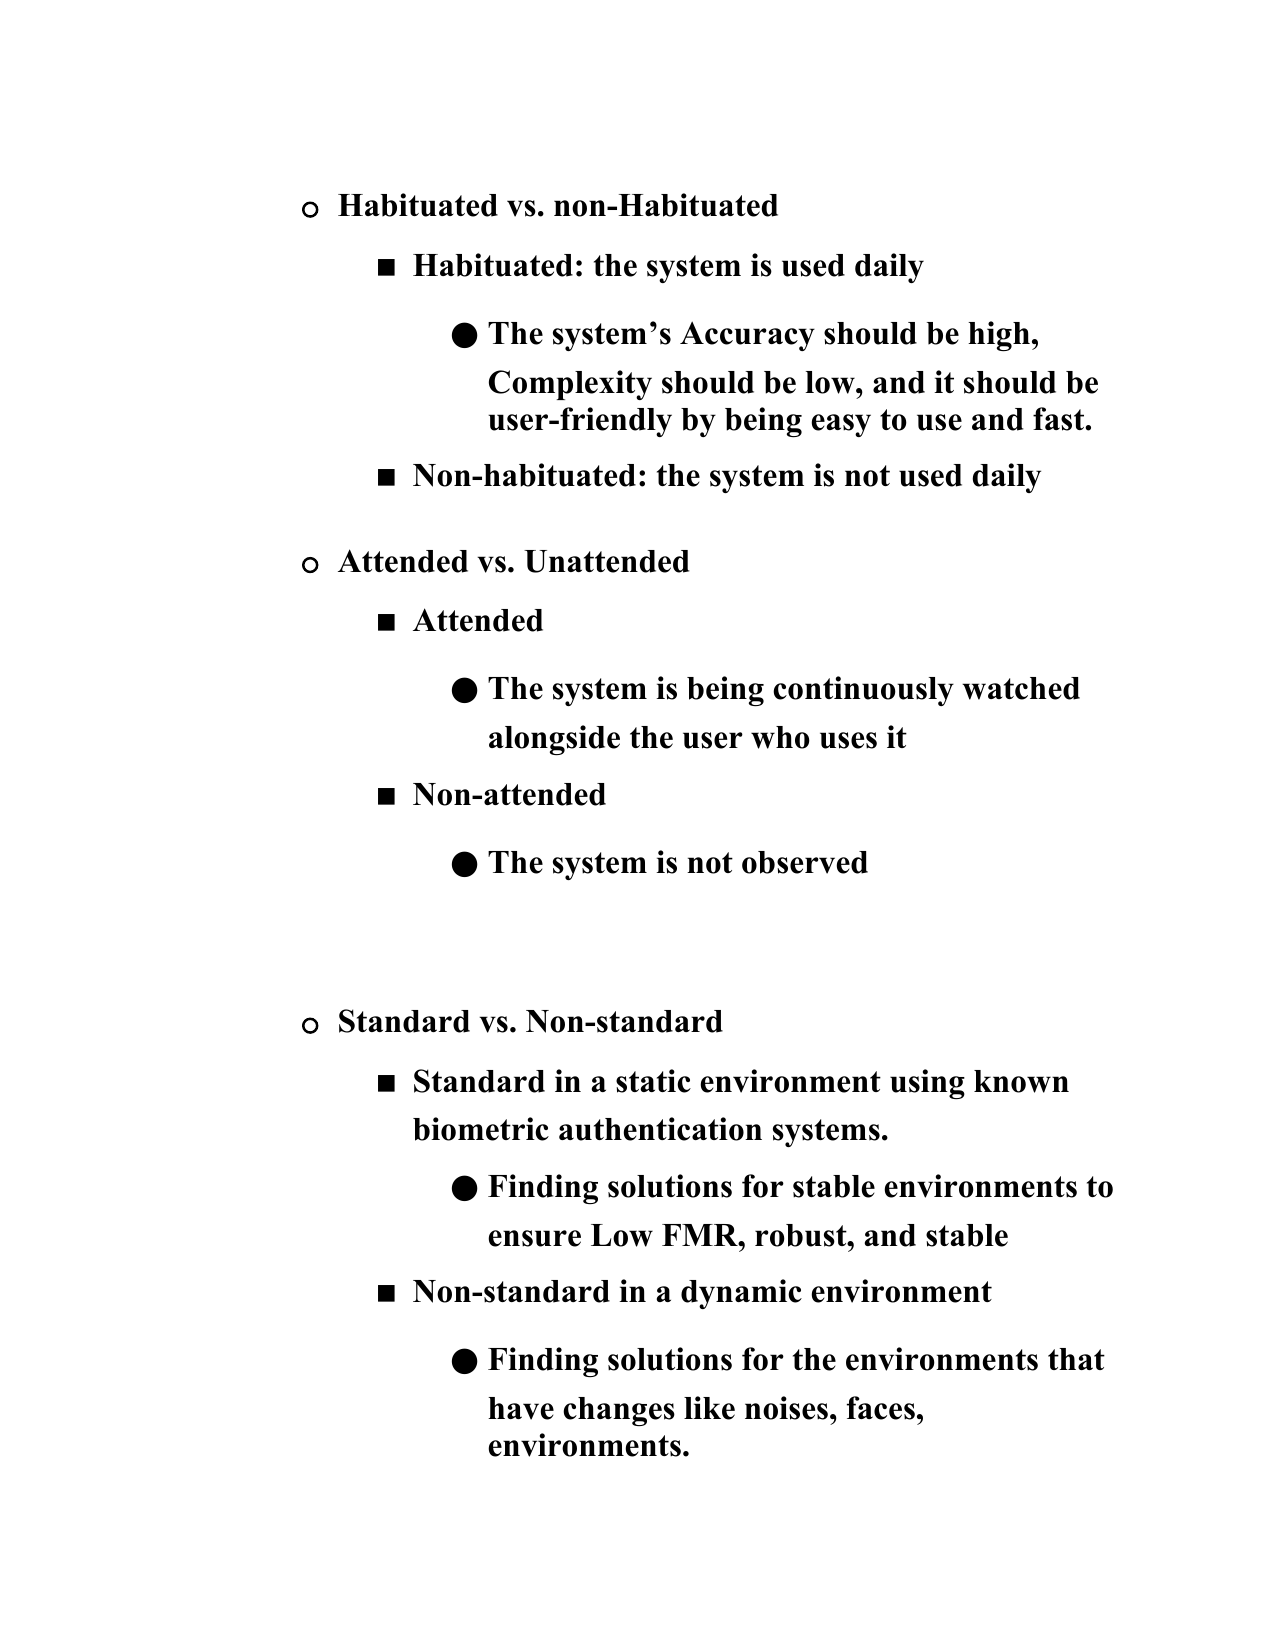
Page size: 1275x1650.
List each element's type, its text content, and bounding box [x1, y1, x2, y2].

list Finding solutions for stable environments to ensure Low FMR, robust, and stable [450, 1148, 1125, 1253]
list The system is being continuously watched alongside the user who uses it [450, 650, 1125, 756]
list Attended [375, 582, 1125, 650]
list Non-attended [375, 756, 1125, 824]
list Habituated vs. non-Habituated [300, 187, 1125, 227]
list The system is not observed [450, 824, 1125, 892]
list Attended vs. Unattended [300, 542, 1125, 582]
list Standard vs. Non-standard [300, 1003, 1125, 1043]
list Habituated: the system is used daily [375, 227, 1125, 295]
list Non-standard in a dynamic environment [375, 1253, 1125, 1321]
list Finding solutions for the environments that have changes like noises, faces, environments. [450, 1321, 1125, 1463]
list Non-habituated: the system is not used daily [375, 437, 1125, 505]
list Standard in a static environment using known biometric authentication systems. [375, 1043, 1125, 1148]
list The system’s Accuracy should be high, Complexity should be low, and it should be user-friendly by being easy to use and fast. [450, 295, 1125, 437]
